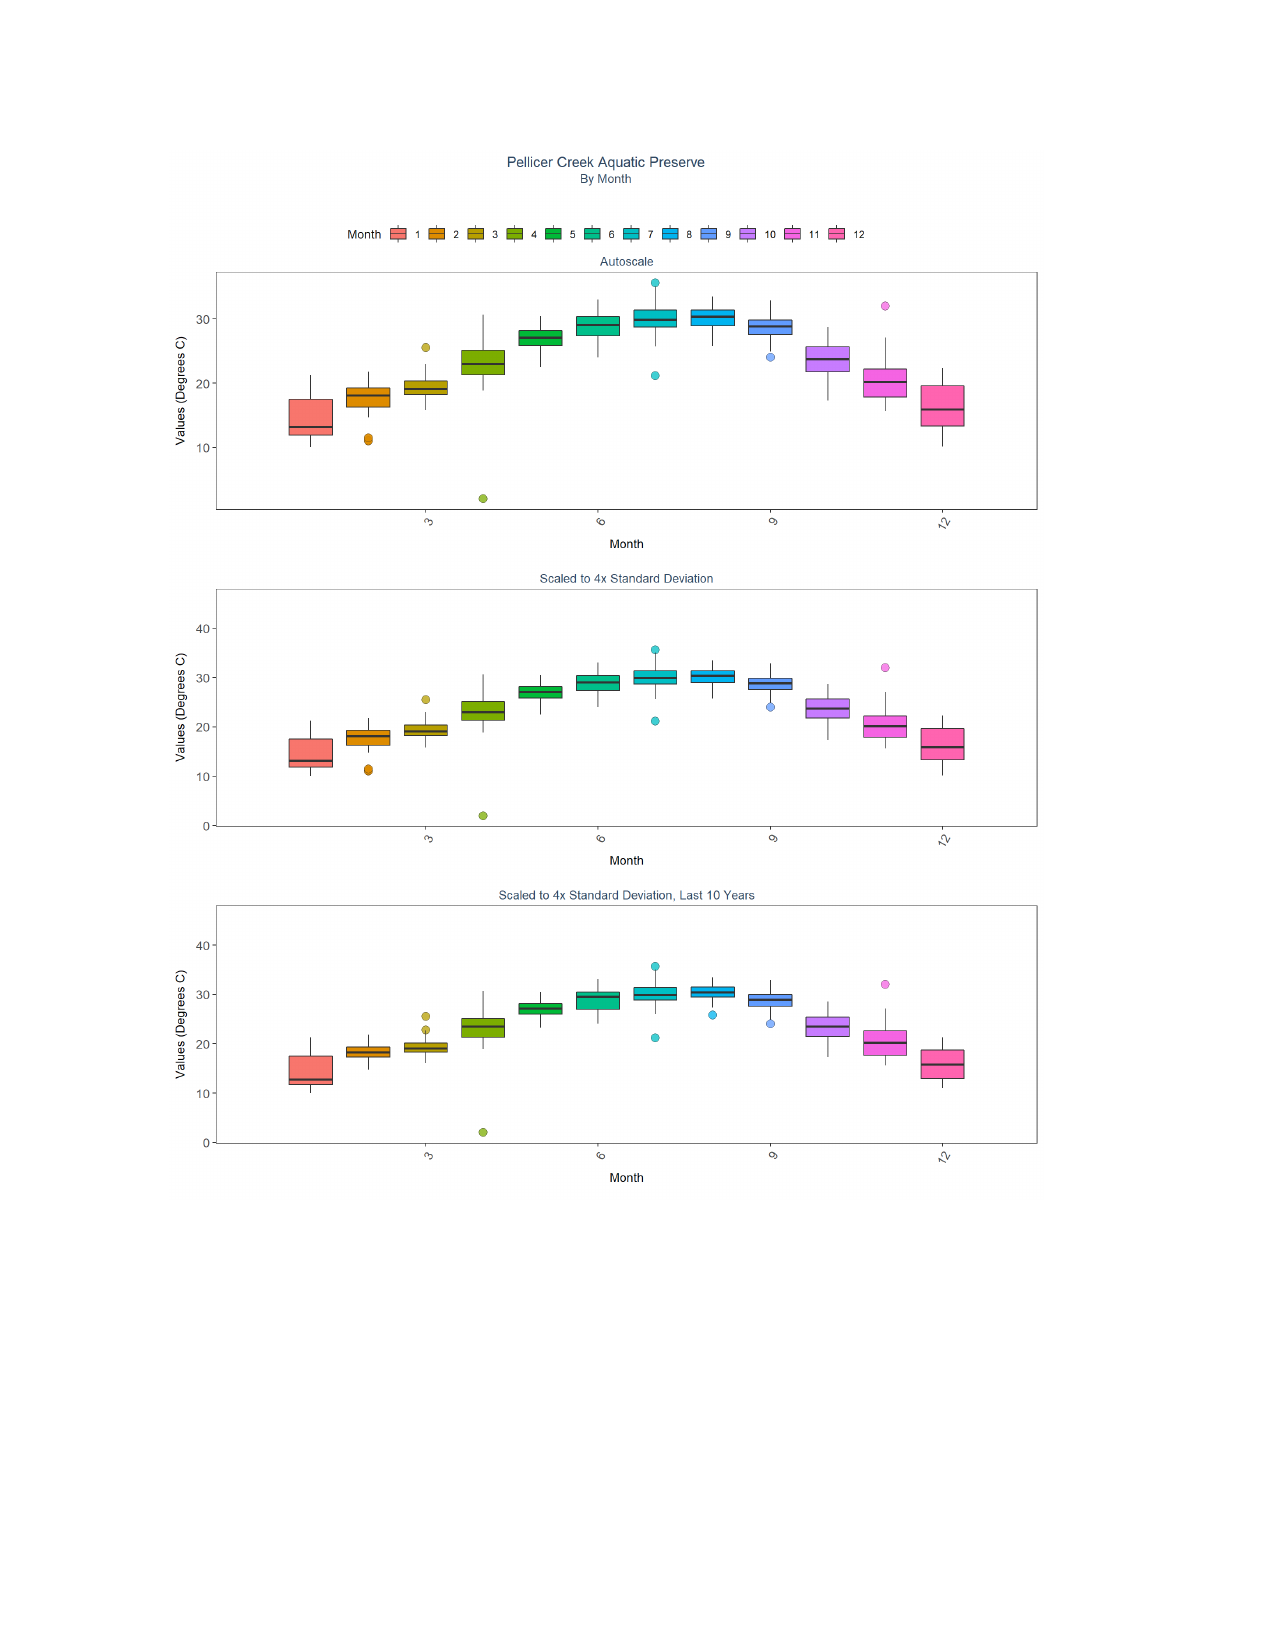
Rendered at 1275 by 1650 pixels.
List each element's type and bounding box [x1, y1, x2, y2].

picture [168, 150, 1044, 1200]
